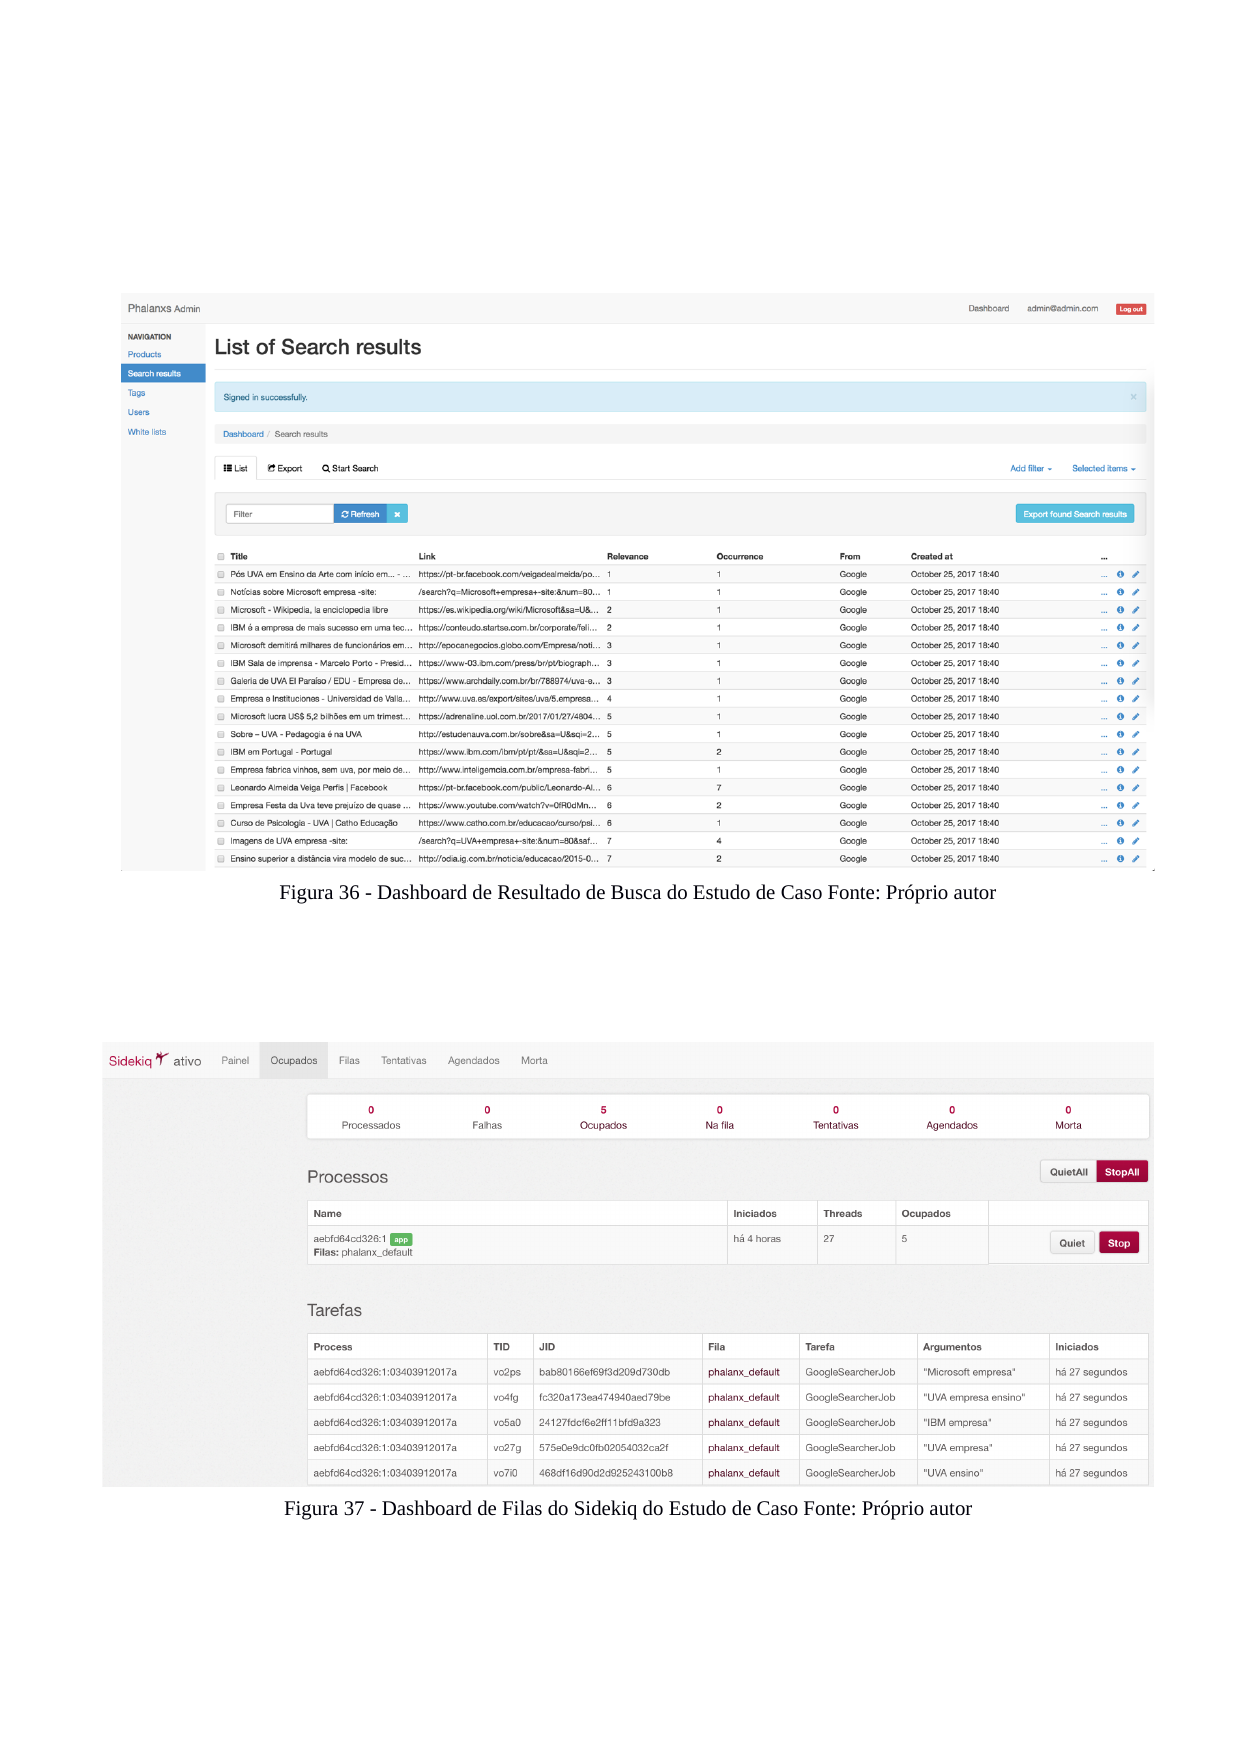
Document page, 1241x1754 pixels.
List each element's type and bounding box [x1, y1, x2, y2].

picture [121, 293, 1155, 871]
picture [102, 1042, 1154, 1487]
